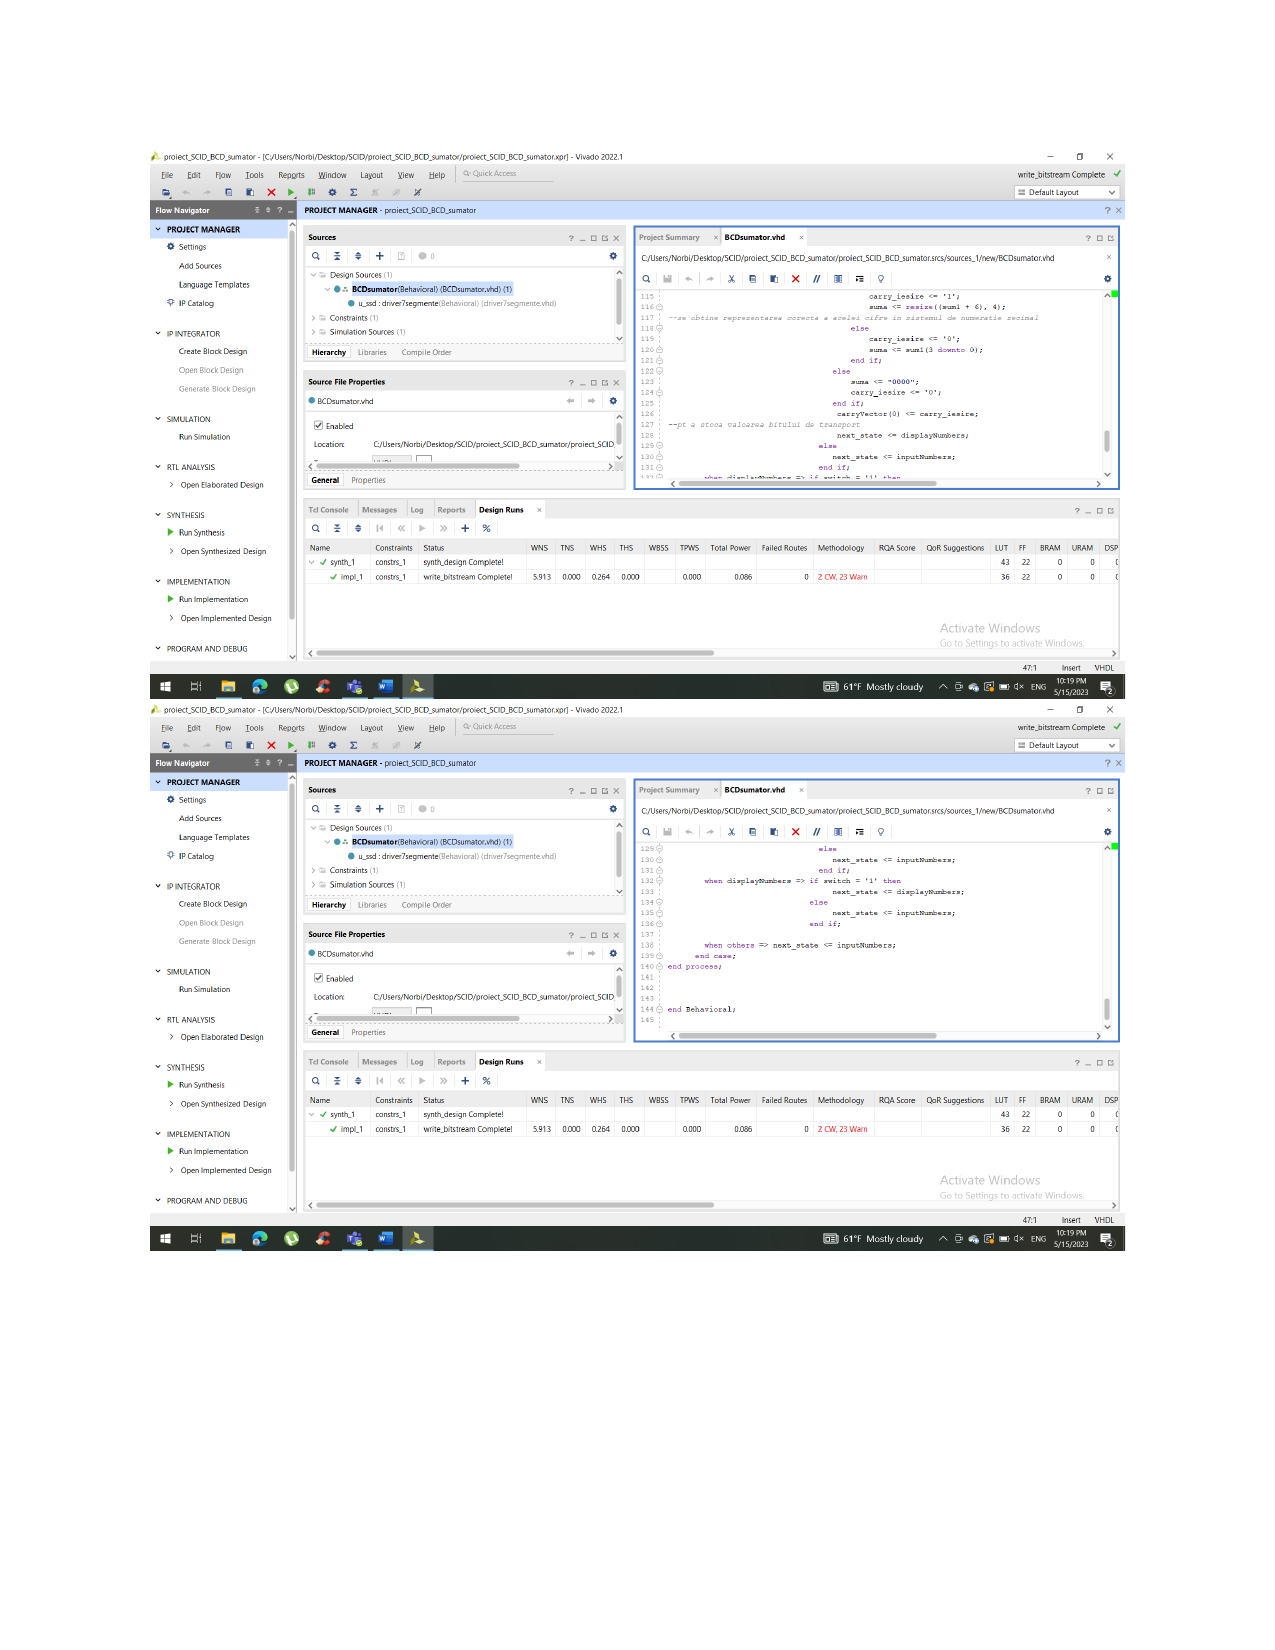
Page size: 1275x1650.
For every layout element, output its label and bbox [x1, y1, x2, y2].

picture [150, 150, 1125, 699]
picture [150, 702, 1125, 1251]
